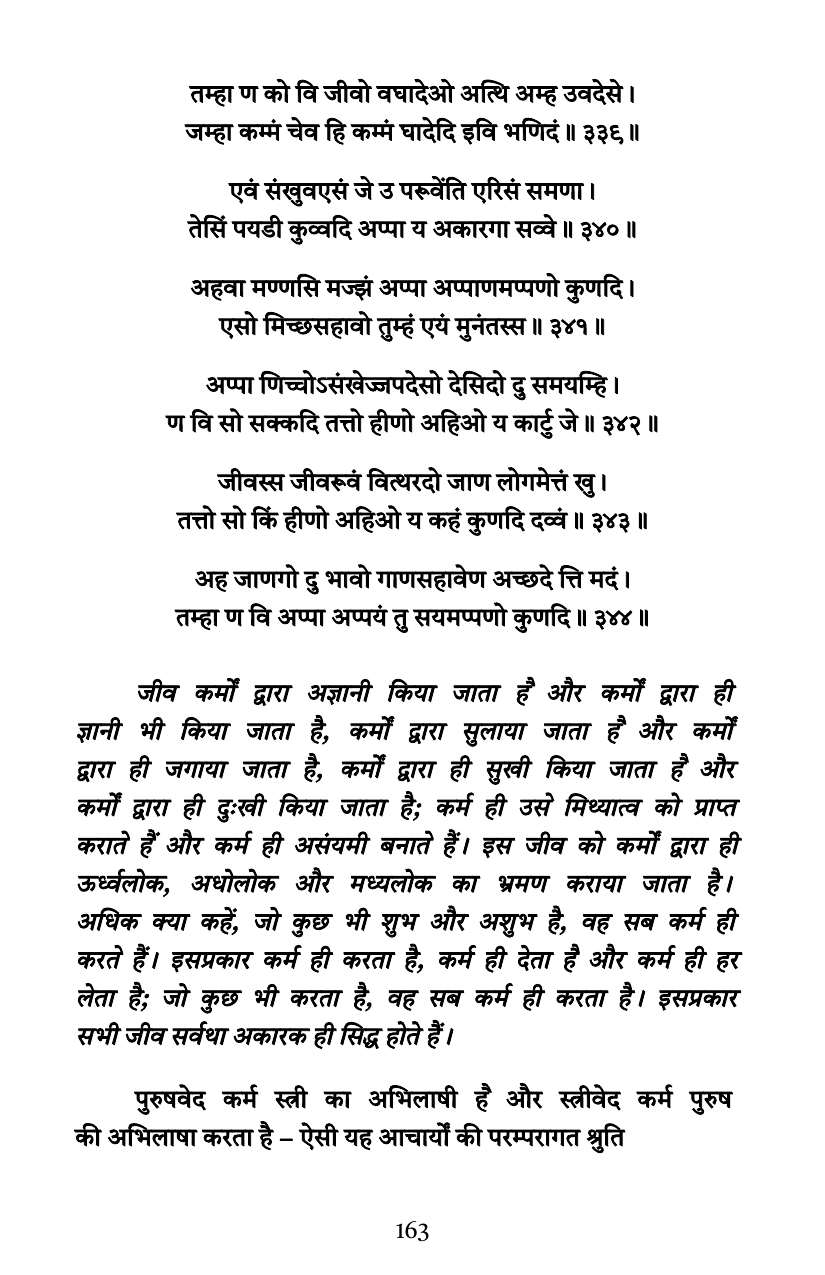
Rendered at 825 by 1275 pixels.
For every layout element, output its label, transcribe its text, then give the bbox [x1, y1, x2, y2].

text एसो मिच्छसहावो तुम्हं एयं मुनंतस्स॥ ३४१॥ [75, 307, 750, 341]
text तम्हा ण वि अप्पा अप्पयं तु सयमप्पणो कुणदि॥ ३४४॥ [75, 598, 750, 632]
text अप्पा णिच्चोऽसंखेज्जपदेसो देसिदो दु समयम्हि। [75, 366, 750, 399]
text तम्हा ण को वि जीवो वघादेओ अत्थि अम्ह उवदेसे। [75, 75, 750, 108]
text जीव कर्मों द्वारा अज्ञानी किया जाता है और कर्मों द्वारा ही ज्ञानी भी किया जाता है, कर्मों द्वारा सुलाया जाता है और कर्मों द्वारा ही जगाया जाता है, कर्मों द्वारा ही सुखी किया जाता है और कर्मों द्वारा ही दुःखी किया जाता है; कर्म ही उसे मिथ्यात्व को प्राप्त कराते हैं और कर्म ही असंयमी बनाते हैं। इस जीव को कर्मों द्वारा ही ऊर्ध्वलोक, अधोलोक और मध्यलोक का भ्रमण कराया जाता है। अधिक क्या कहें, जो कुछ भी शुभ और अशुभ है, वह सब कर्म ही करते हैं। इसप्रकार कर्म ही करता है, कर्म ही देता है और कर्म ही हर लेता है; जो कुछ भी करता है, वह सब कर्म ही करता है। इसप्रकार सभी जीव सर्वथा अकारक ही सिद्ध होते हैं। [75, 674, 750, 1051]
text ण वि सो सक्कदि तत्तो हीणो अहिओ य कार्टु जे॥ ३४२॥ [75, 404, 750, 438]
text जम्हा कम्मं चेव हि कम्मं घादेदि इवि भणिदं॥ ३३९॥ [75, 113, 750, 146]
text जीवस्स जीवरूवं वित्थरदो जाण लोगमेत्तं खु। [75, 463, 750, 497]
text तत्तो सो किं हीणो अहिओ य कहं कुणदि दव्वं॥ ३४३॥ [75, 501, 750, 535]
text पुरुषवेद कर्म स्त्री का अभिलाषी है और स्त्रीवेद कर्म पुरुष की अभिलाषा करता है − ऐसी यह आचार्यों की परम्परागत श्रुति [75, 1080, 750, 1152]
text तेसिं पयडी कुव्वदि अप्पा य अकारगा सव्वे॥ ३४०॥ [75, 210, 750, 243]
text अह जाणगो दु भावो गाणसहावेण अच्छदे त्ति मदं। [75, 560, 750, 594]
text एवं संखुवएसं जे उ परूवेंति एरिसं समणा। [75, 172, 750, 205]
text अहवा मण्णसि मज्झं अप्पा अप्पाणमप्पणो कुणदि। [75, 269, 750, 302]
